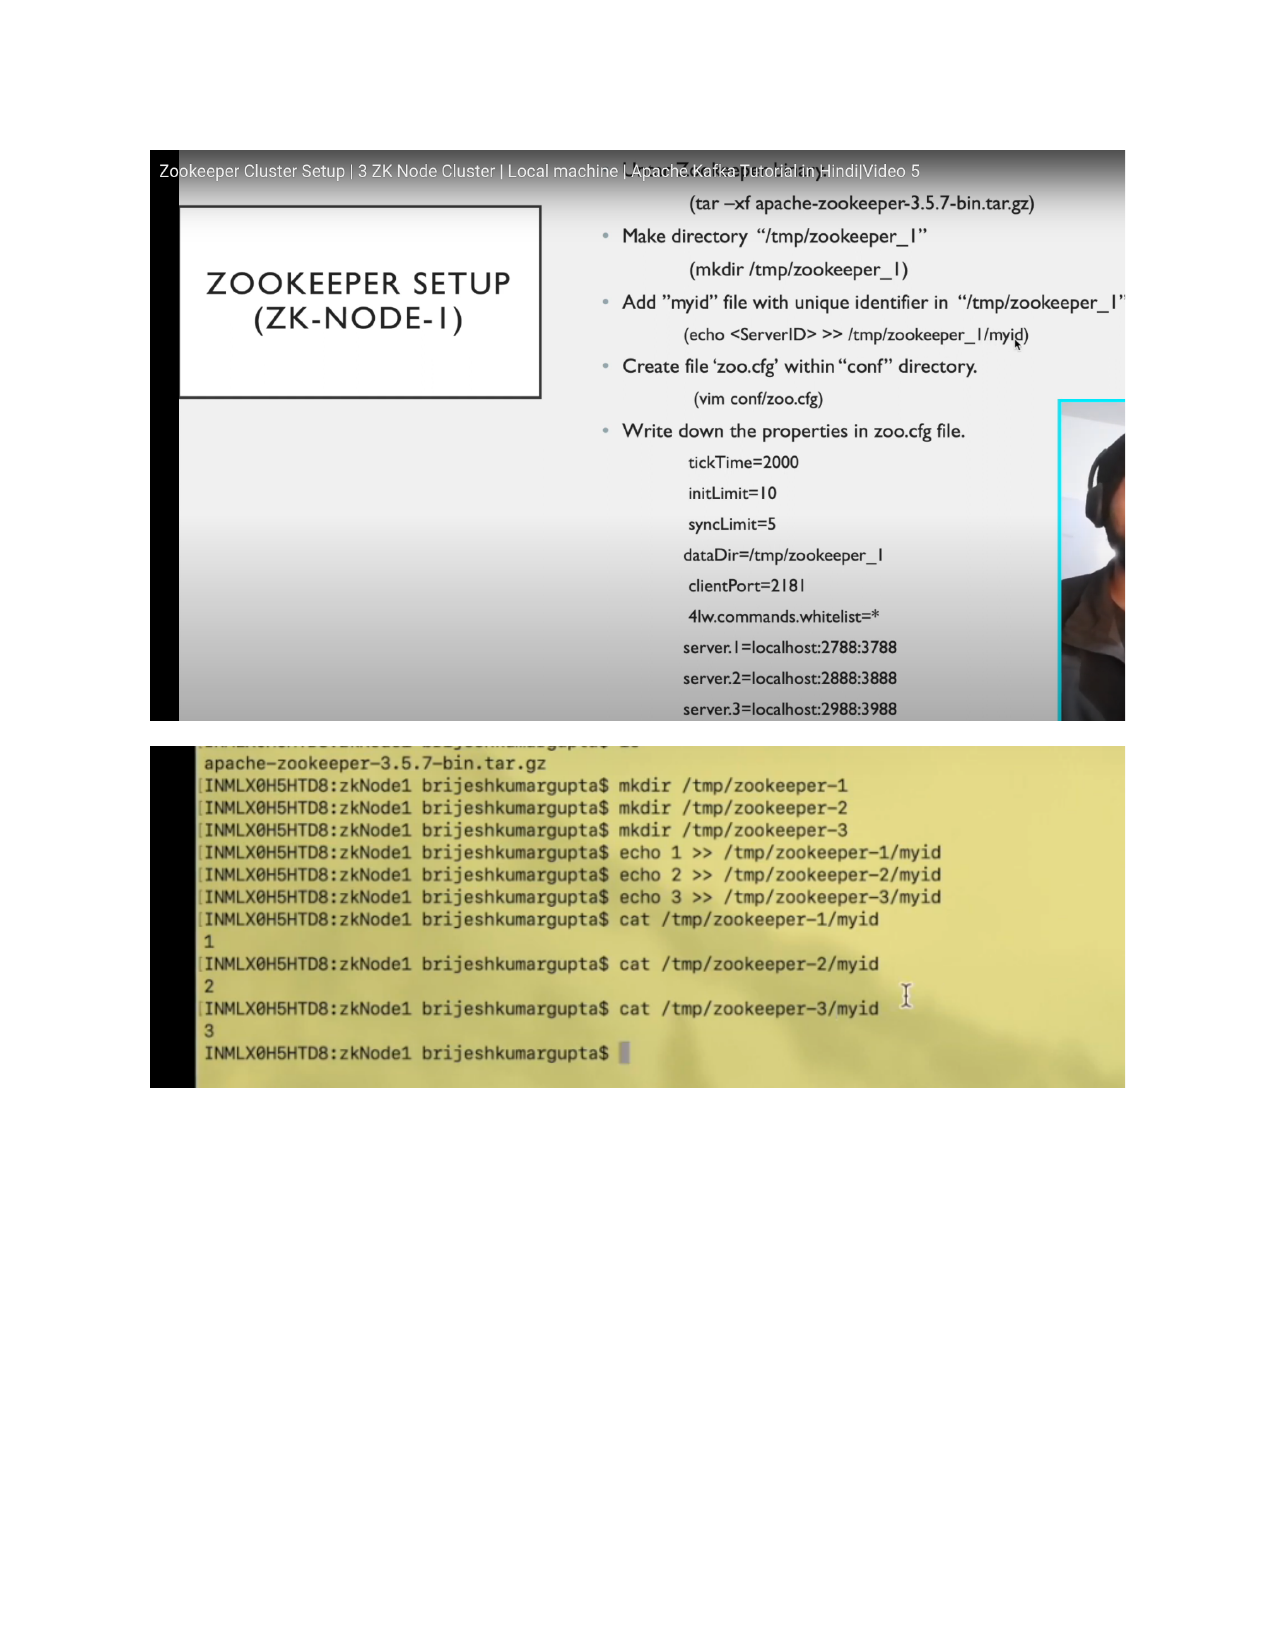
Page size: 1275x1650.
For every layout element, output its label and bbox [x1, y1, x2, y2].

picture [150, 150, 1125, 721]
picture [150, 746, 1125, 1088]
